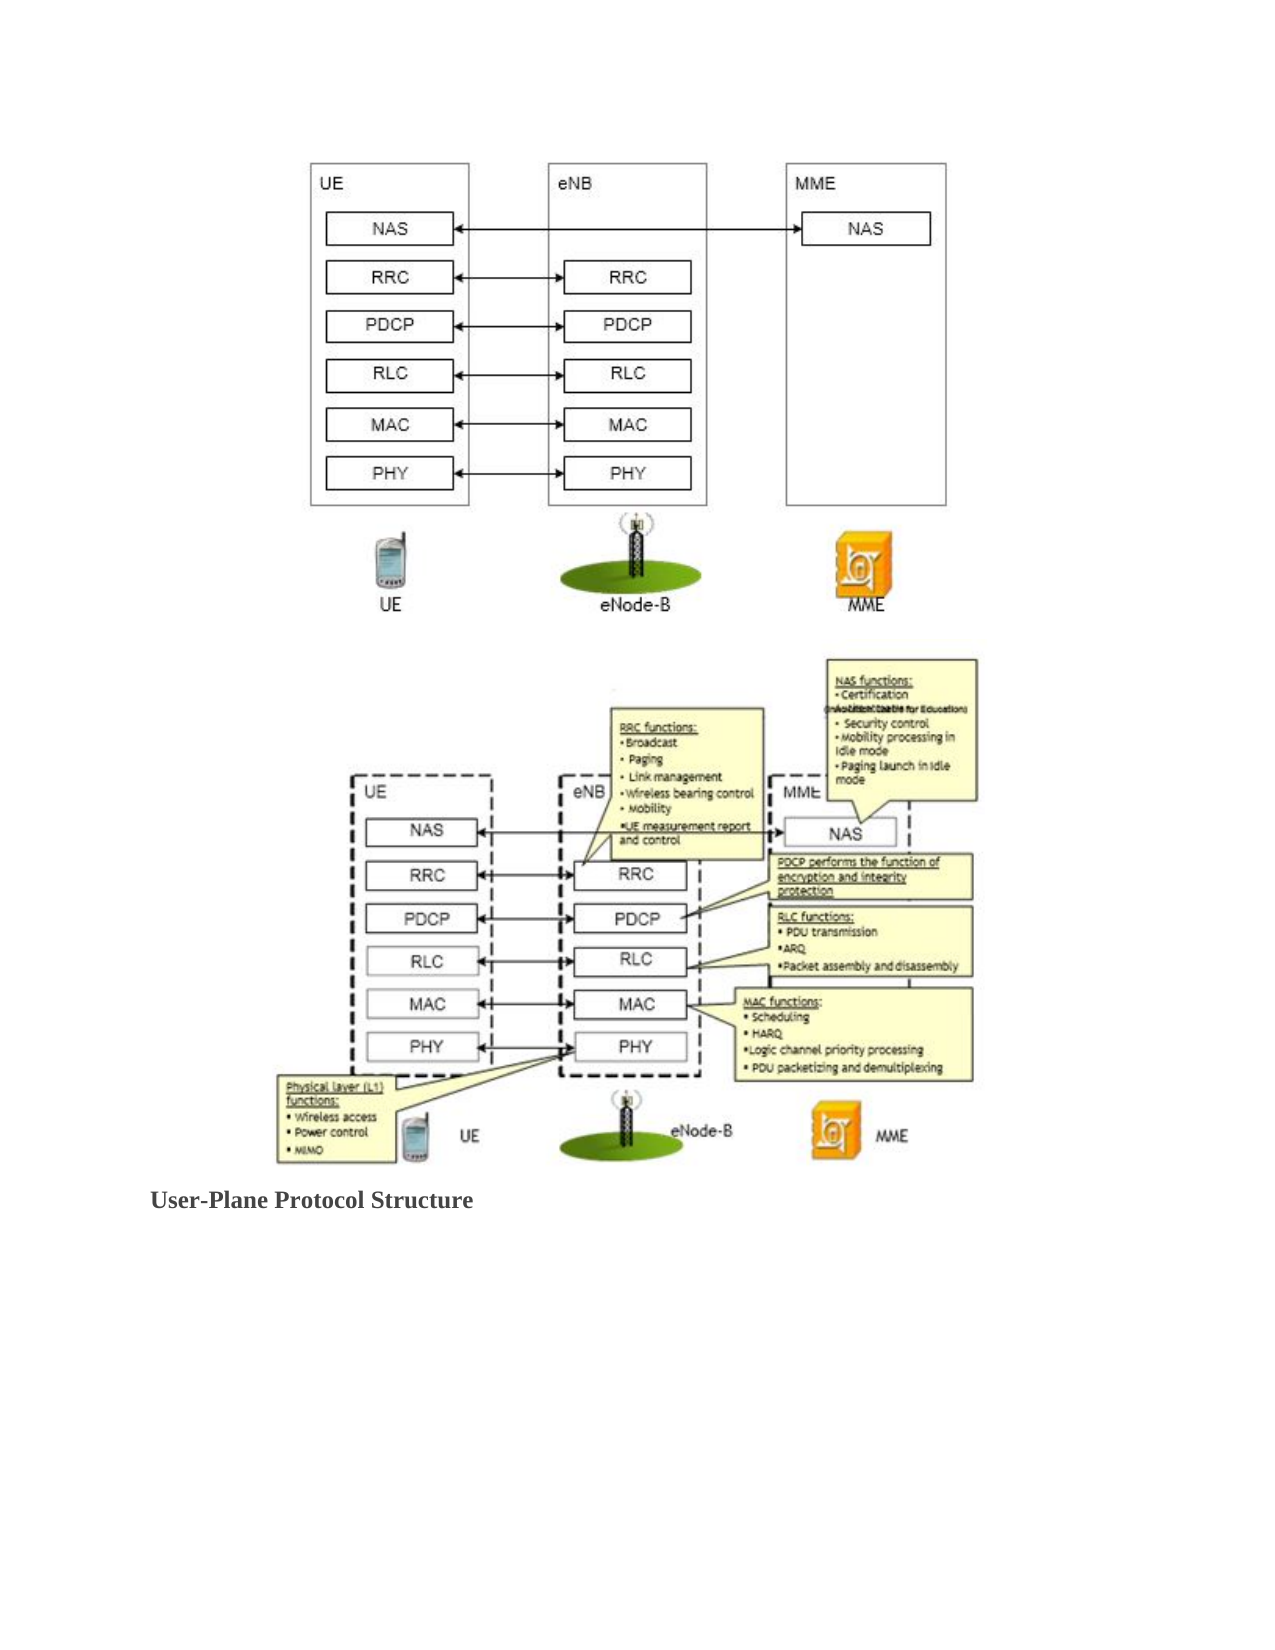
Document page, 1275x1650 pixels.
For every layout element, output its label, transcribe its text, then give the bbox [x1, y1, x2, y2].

picture [301, 150, 958, 624]
picture [272, 639, 988, 1170]
text User-Plane Protocol Structure [150, 1185, 1109, 1214]
